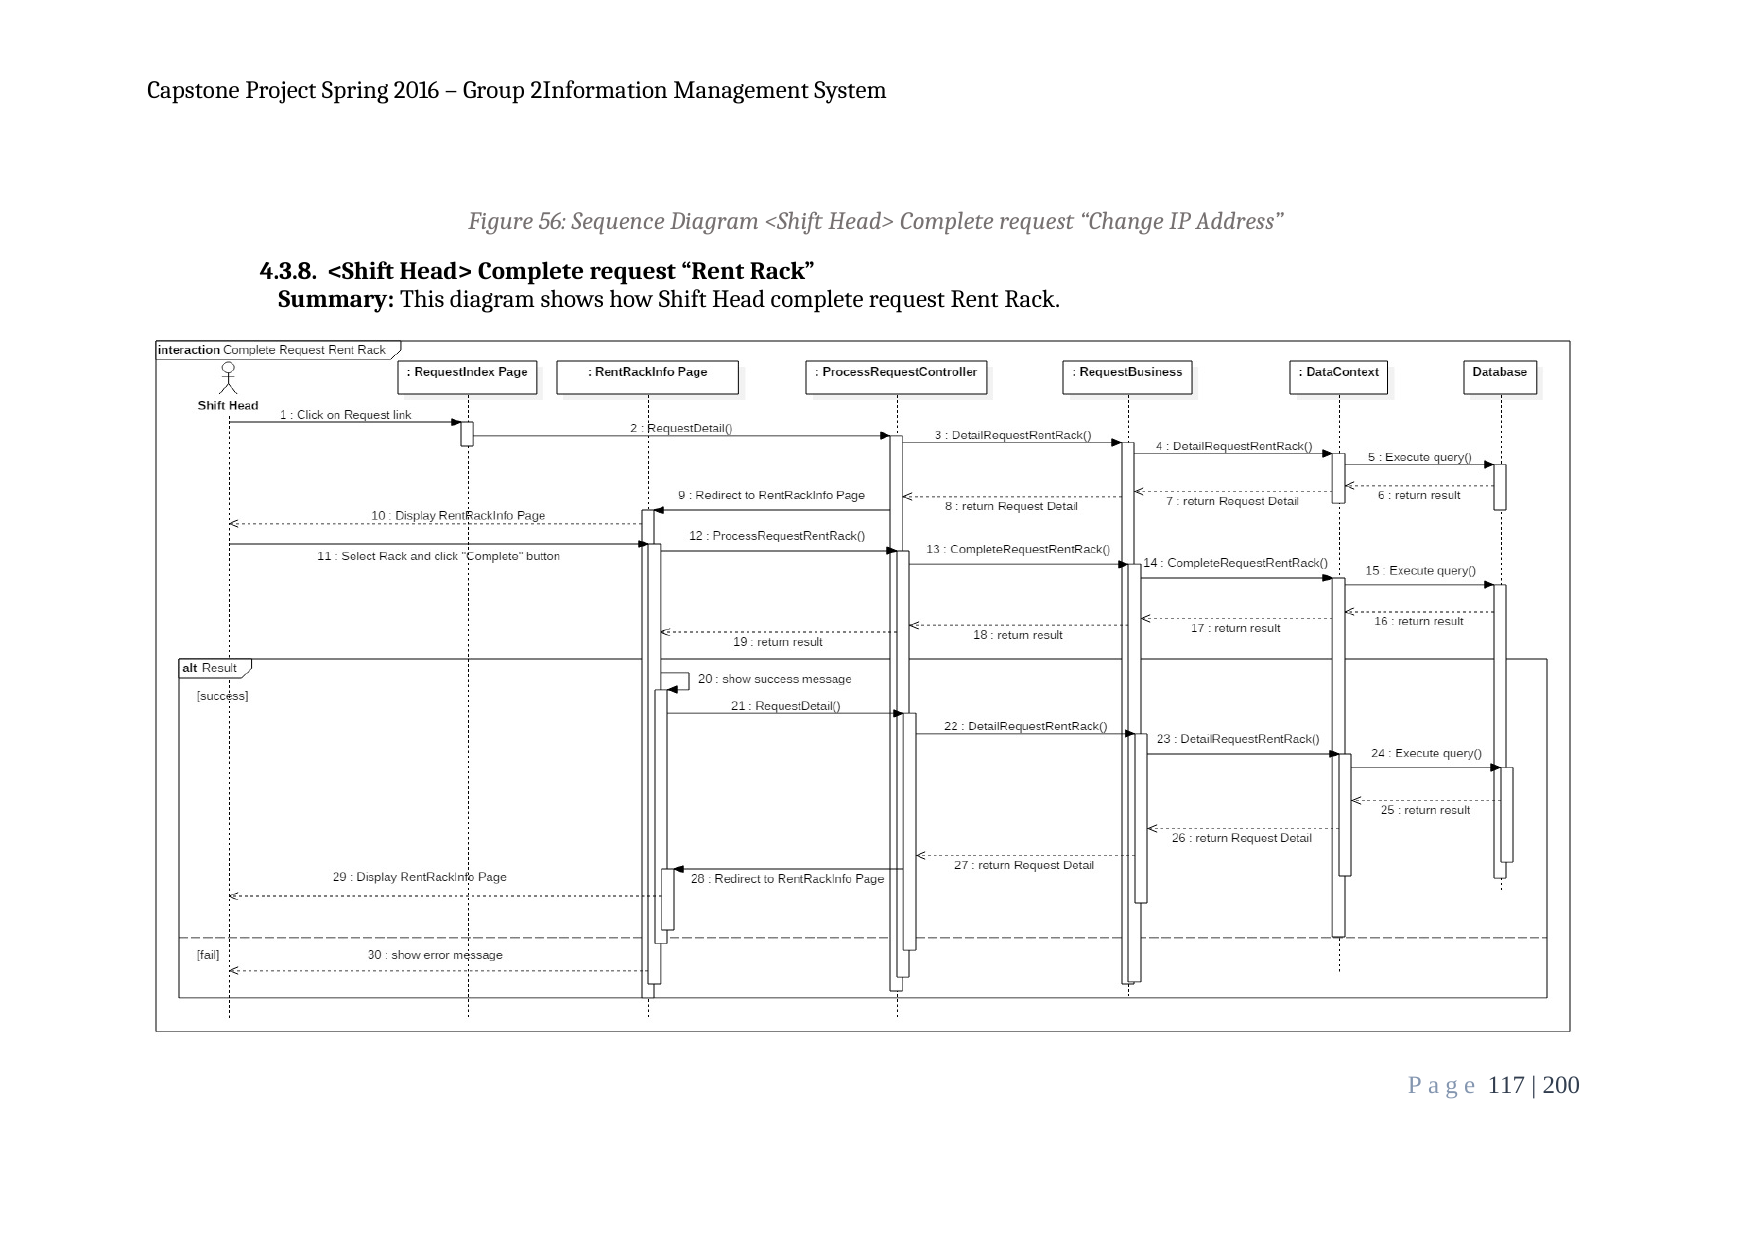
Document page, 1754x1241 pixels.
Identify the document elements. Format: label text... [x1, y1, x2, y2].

text Summary: This diagram shows how Shift Head complete request Rent Rack. [203, 285, 1607, 314]
subtitle <Shift Head> Complete request “Rent Rack” [259, 257, 1607, 285]
text Figure 56: Sequence Diagram <Shift Head> Complete request “Change IP Address” [147, 207, 1607, 236]
picture [147, 333, 1607, 1065]
